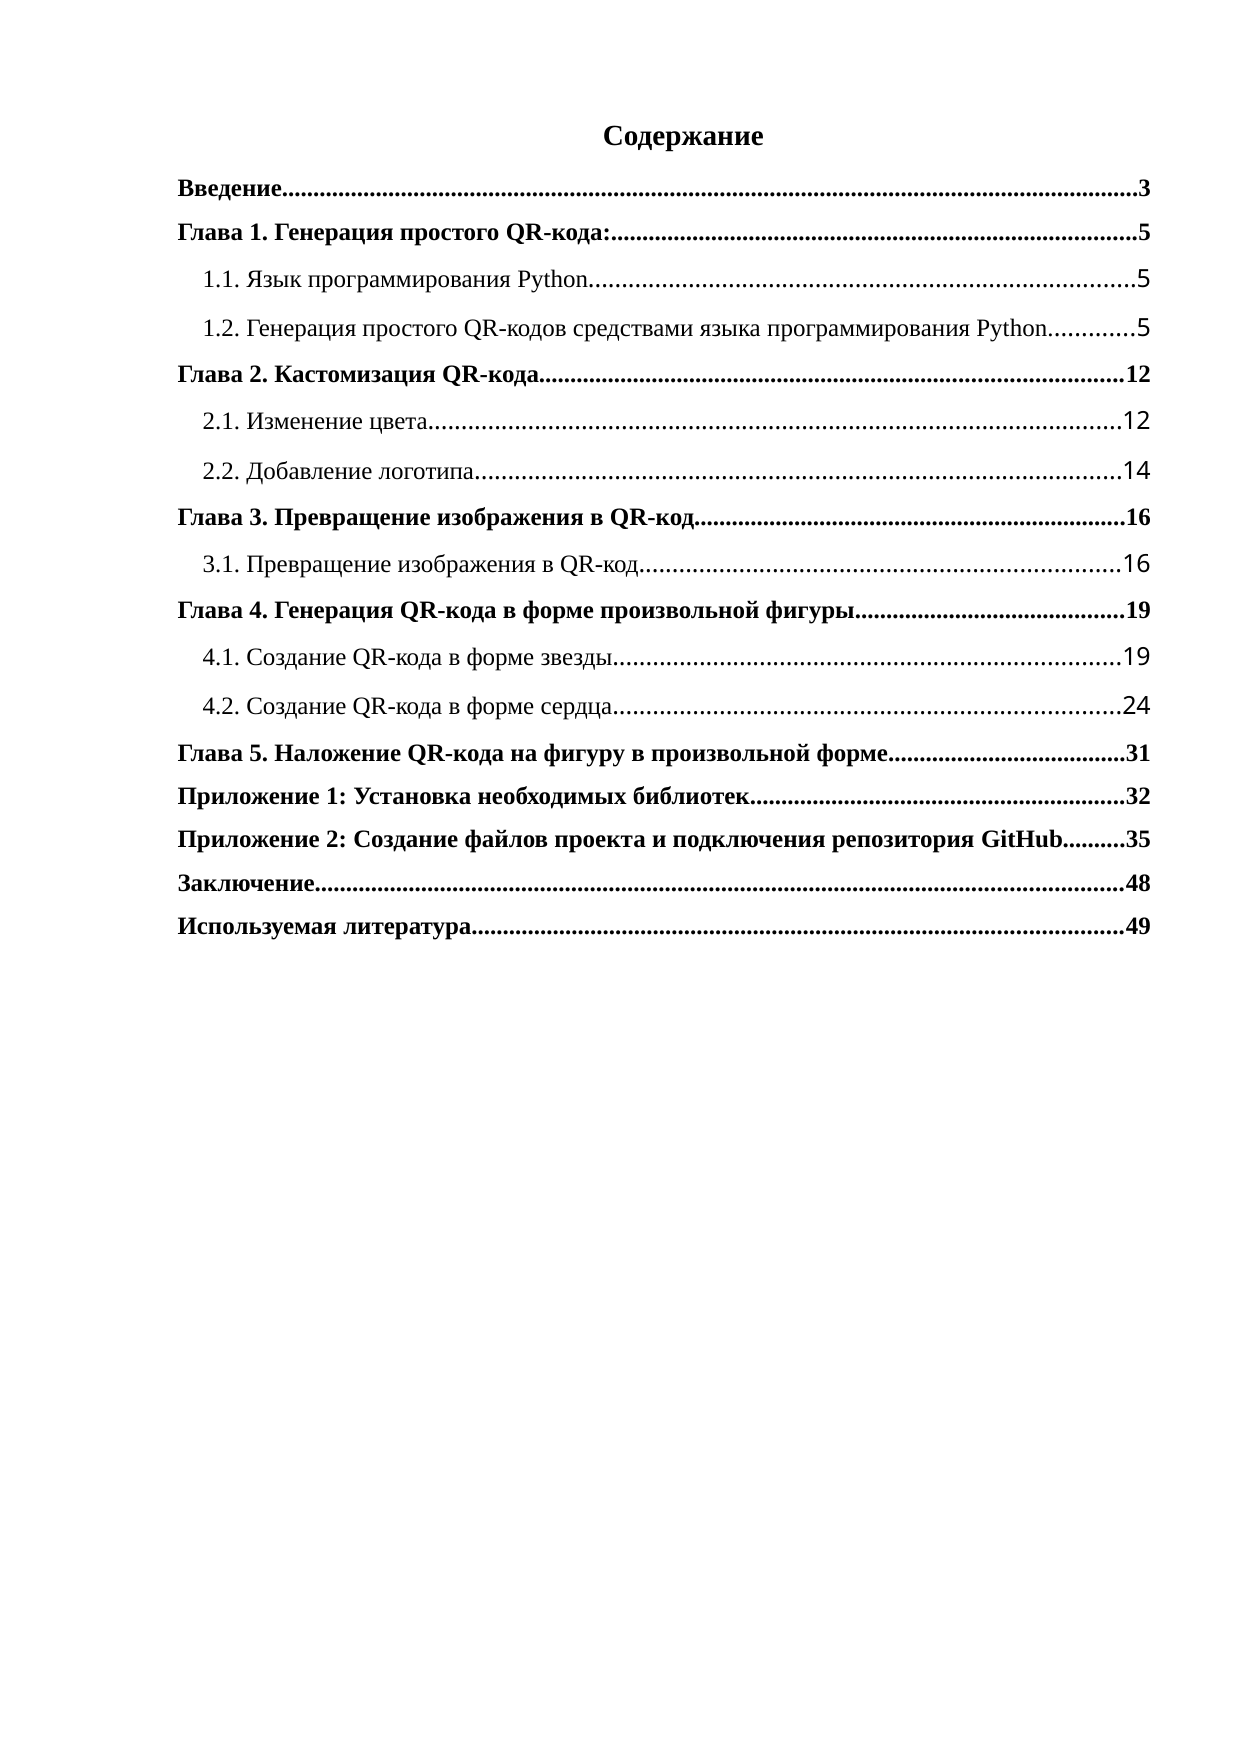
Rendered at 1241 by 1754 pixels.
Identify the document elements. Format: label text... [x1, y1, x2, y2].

text Глава 3. Превращение изображения в QR-код 16 [177, 502, 1152, 531]
text Глава 4. Генерация QR-кода в форме произвольной фигуры 19 [177, 595, 1152, 624]
text Глава 5. Наложение QR-кода на фигуру в произвольной форме 31 [177, 738, 1152, 766]
text 4.2. Создание QR-кода в форме сердца 24 [202, 688, 1152, 722]
text Приложение 2: Создание файлов проекта и подключения репозитория GitHub 35 [177, 824, 1152, 853]
text Приложение 1: Установка необходимых библиотек 32 [177, 781, 1152, 810]
text Глава 2. Кастомизация QR-кода 12 [177, 359, 1152, 388]
text 2.2. Добавление логотипа 14 [202, 452, 1152, 486]
text 3.1. Превращение изображения в QR-код 16 [202, 545, 1152, 579]
text Содержание [177, 118, 1152, 152]
text 1.1. Язык программирования Python 5 [202, 260, 1152, 294]
text 2.1. Изменение цвета 12 [202, 403, 1152, 437]
text Заключение 48 [177, 868, 1152, 897]
text 1.2. Генерация простого QR-кодов средствами языка программирования Python. 5 [202, 310, 1152, 344]
text 4.1. Создание QR-кода в форме звезды 19 [202, 638, 1152, 672]
text Используемая литература 49 [177, 911, 1152, 940]
text Глава 1. Генерация простого QR-кода: 5 [177, 217, 1152, 246]
text Введение 3 [177, 173, 1152, 202]
